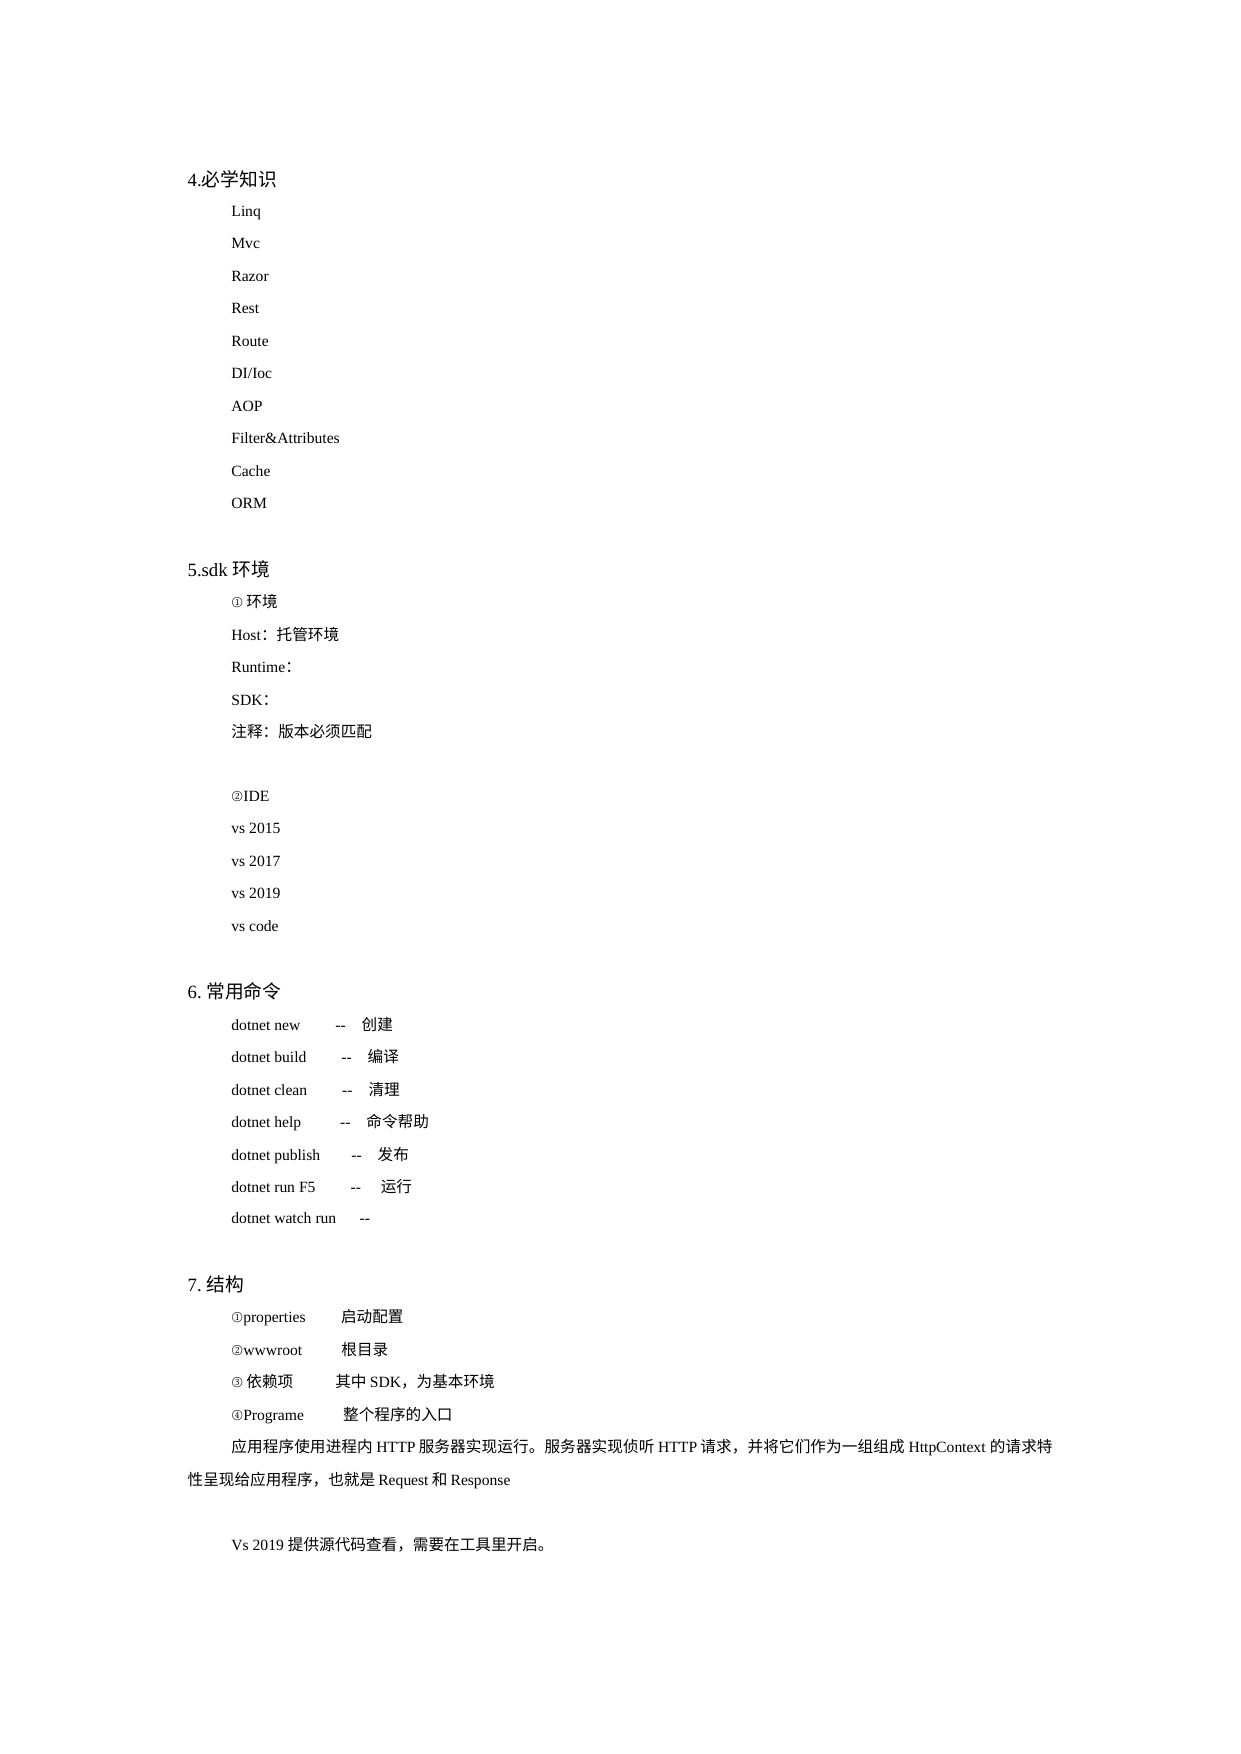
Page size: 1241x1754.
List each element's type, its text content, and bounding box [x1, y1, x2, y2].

text ①环境 [187, 584, 1053, 617]
text vs 2015 [187, 812, 1053, 844]
text dotnet watch run -- [187, 1202, 1053, 1234]
text Vs 2019 提供源代码查看，需要在工具里开启。 [187, 1527, 1053, 1559]
text 6. 常用命令 [187, 974, 1053, 1007]
text dotnet publish -- 发布 [187, 1137, 1053, 1169]
text ①properties 启动配置 [187, 1299, 1053, 1332]
text AOP [187, 389, 1053, 422]
text Mvc [187, 227, 1053, 259]
text Runtime： [187, 649, 1053, 682]
text dotnet help -- 命令帮助 [187, 1104, 1053, 1137]
text ④Programe 整个程序的入口 [187, 1397, 1053, 1429]
text Filter&Attributes [187, 422, 1053, 454]
text ②IDE [187, 779, 1053, 812]
text dotnet build -- 编译 [187, 1039, 1053, 1072]
text Razor [187, 259, 1053, 292]
text 应用程序使用进程内HTTP服务器实现运行。服务器实现侦听HTTP请求，并将它们作为一组组成HttpContext 的请求特性呈现给应用程序，也就是Request和Response [187, 1429, 1053, 1494]
text 注释：版本必须匹配 [187, 714, 1053, 747]
text ②wwwroot 根目录 [187, 1332, 1053, 1364]
text Host：托管环境 [187, 617, 1053, 649]
text vs 2019 [187, 877, 1053, 909]
text SDK： [187, 682, 1053, 714]
text dotnet run F5 -- 运行 [187, 1169, 1053, 1202]
text ORM [187, 487, 1053, 519]
text DI/Ioc [187, 357, 1053, 389]
text 5.sdk 环境 [187, 552, 1053, 584]
text Rest [187, 292, 1053, 324]
text dotnet new -- 创建 [187, 1007, 1053, 1039]
text dotnet clean -- 清理 [187, 1072, 1053, 1104]
text Cache [187, 454, 1053, 487]
text vs code [187, 909, 1053, 942]
text ③依赖项 其中SDK，为基本环境 [187, 1364, 1053, 1397]
text Linq [187, 194, 1053, 227]
text 4.必学知识 [187, 162, 1053, 194]
text vs 2017 [187, 844, 1053, 877]
text 7. 结构 [187, 1267, 1053, 1299]
text Route [187, 324, 1053, 357]
